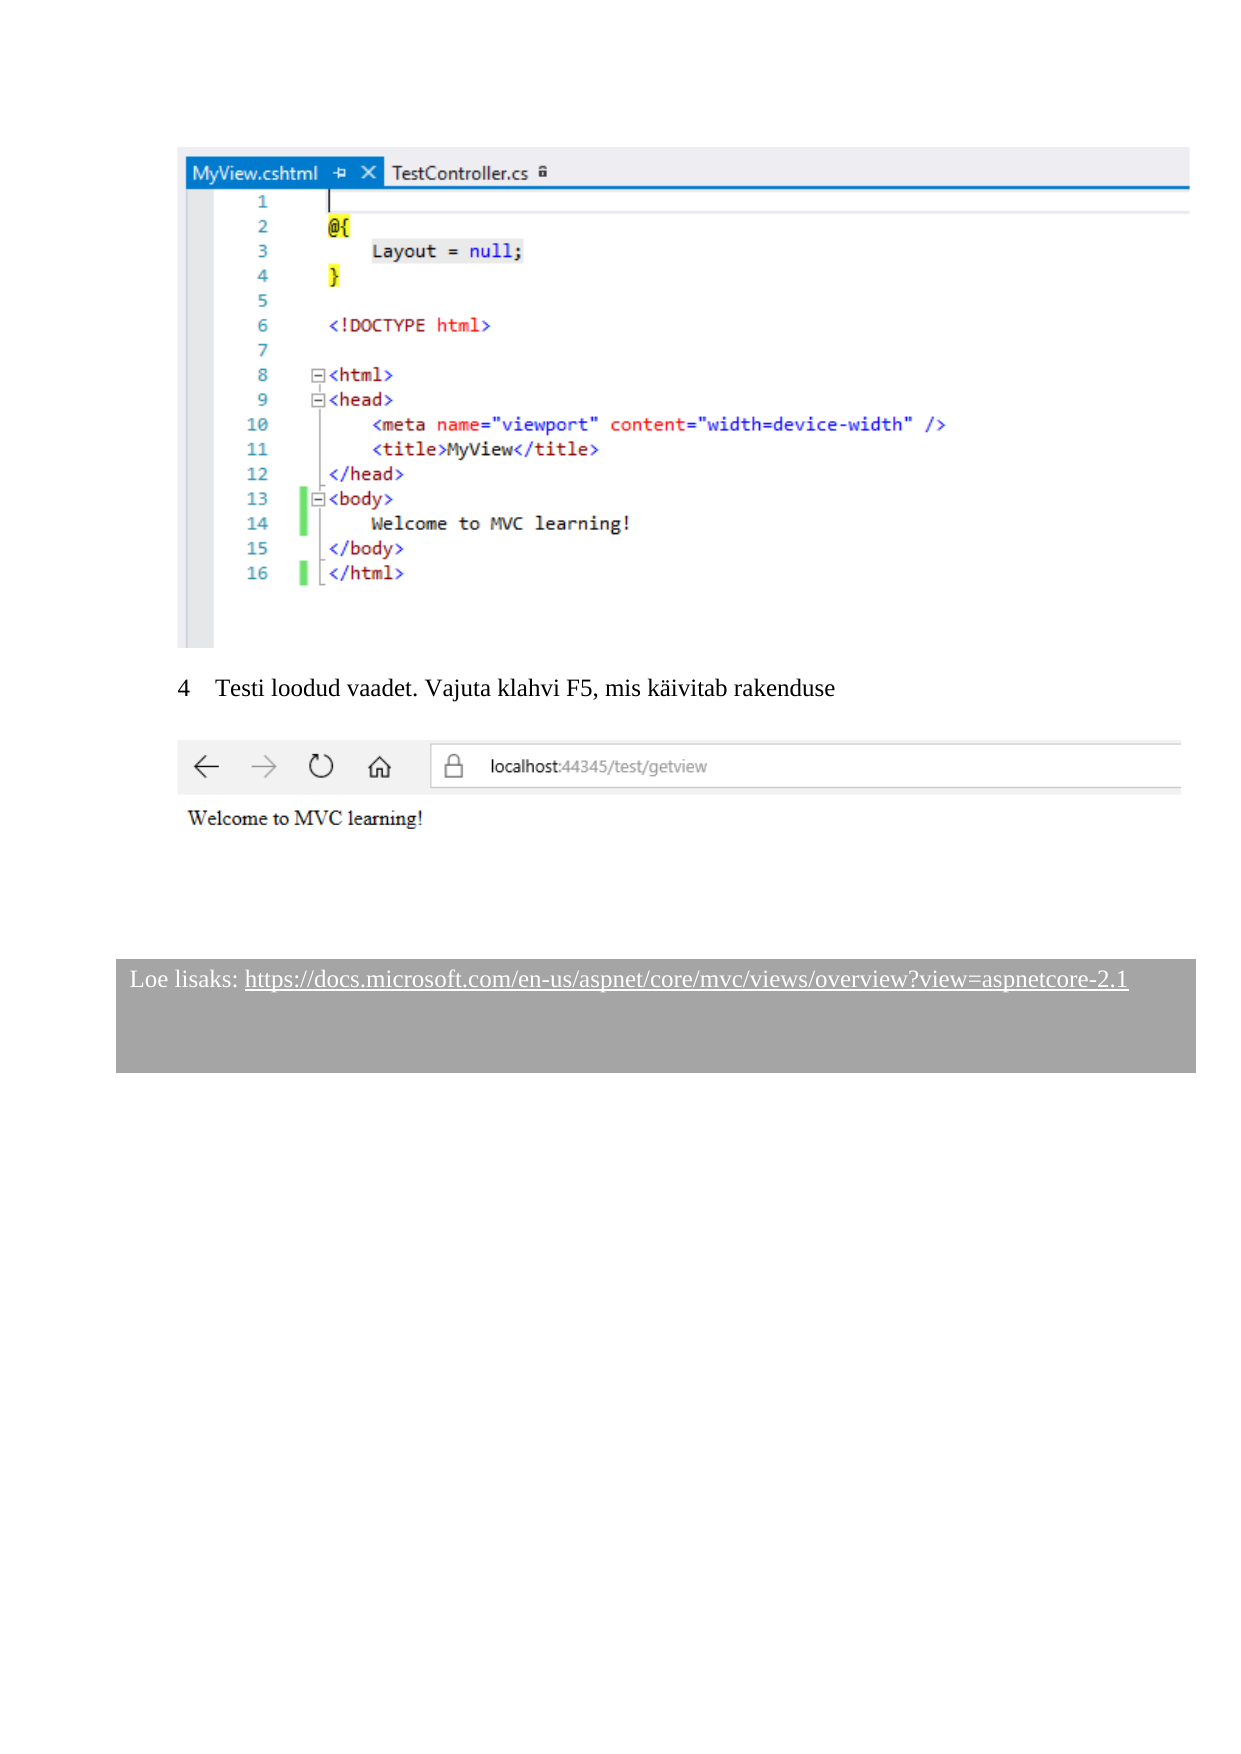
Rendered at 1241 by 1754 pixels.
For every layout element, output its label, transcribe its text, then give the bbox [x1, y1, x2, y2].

picture [177, 147, 1190, 648]
picture [177, 740, 1182, 893]
list Testi loodud vaadet. Vajuta klahvi F5, mis käivitab rakenduse [177, 673, 1063, 701]
